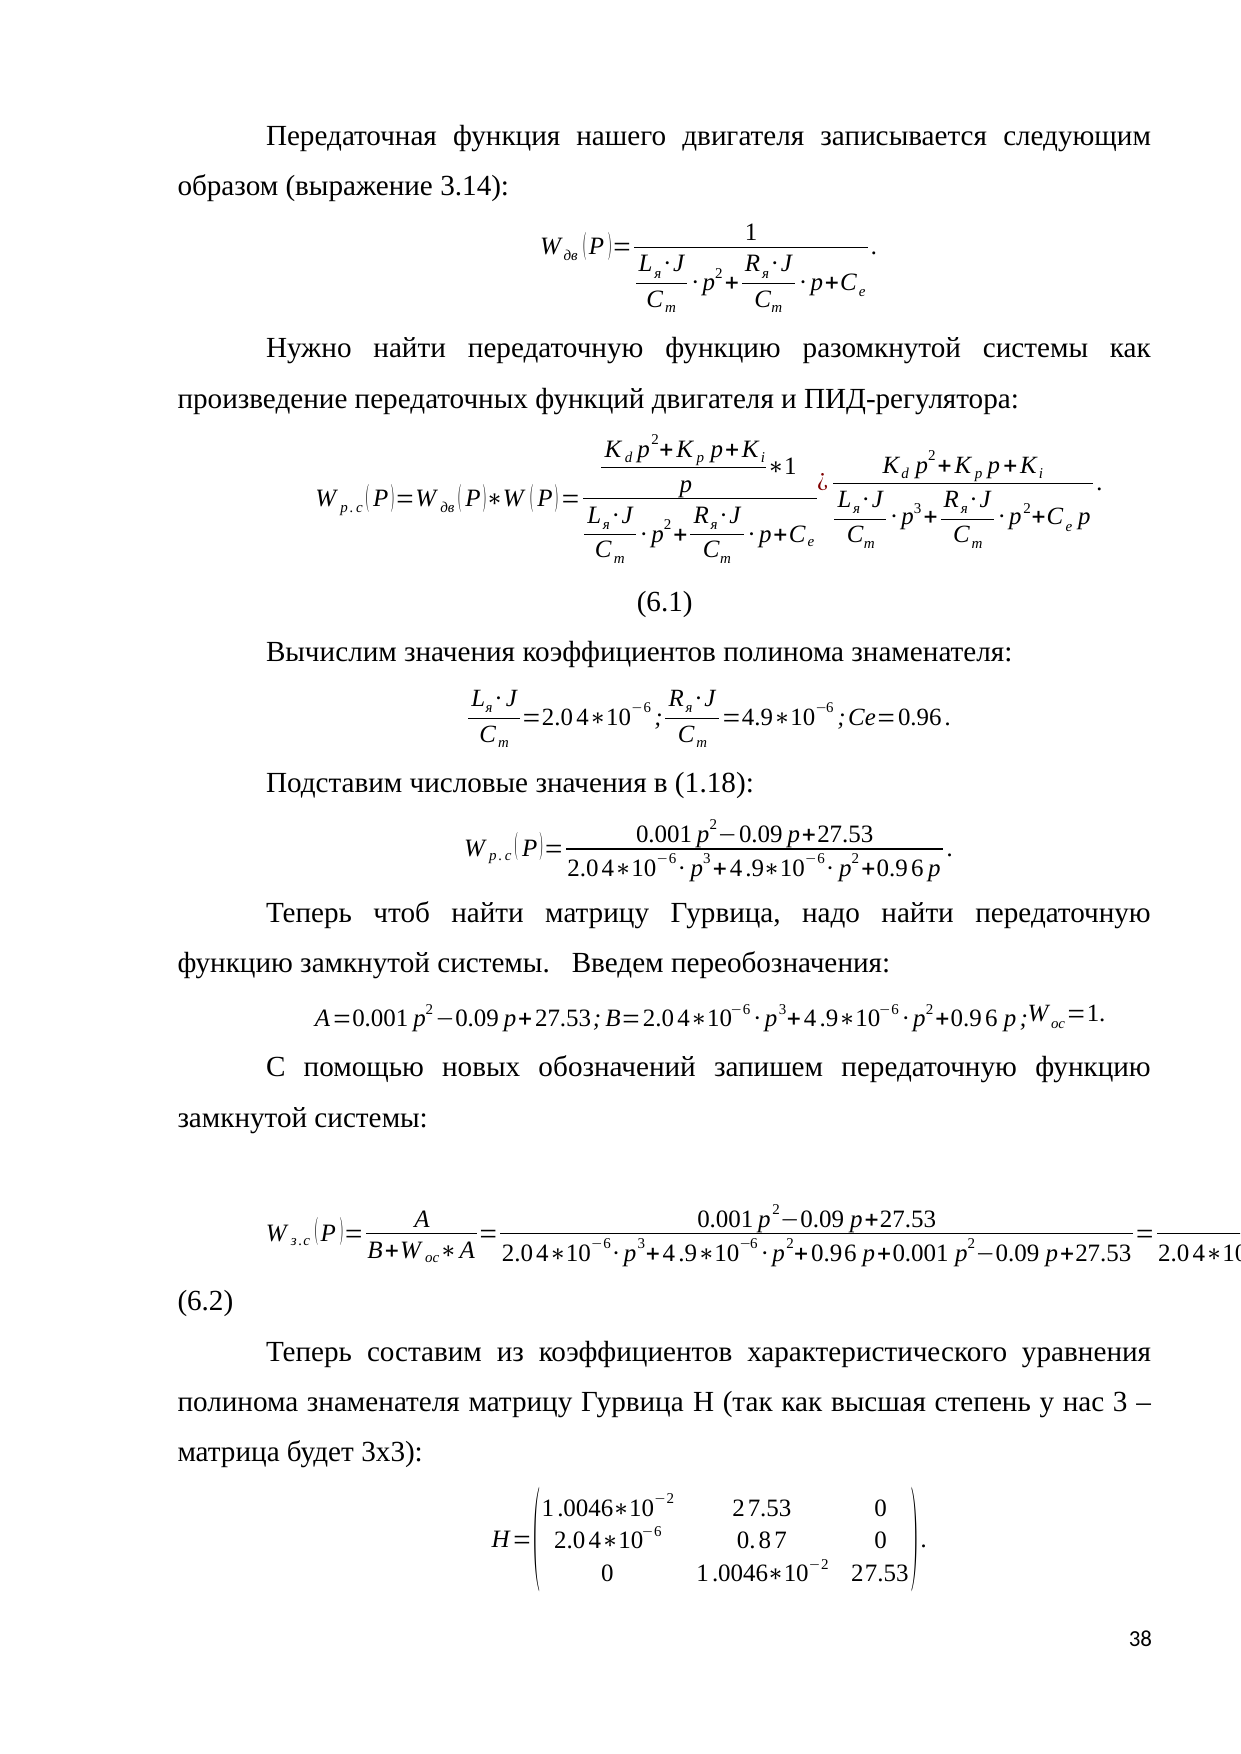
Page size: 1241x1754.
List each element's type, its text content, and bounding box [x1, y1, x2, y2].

text Нужно найти передаточную функцию разомкнутой системы как произведение передаточных функций двигателя и ПИД-регулятора: [177, 330, 1152, 414]
text Теперь чтоб найти матрицу Гурвица, надо найти передаточную функцию замкнутой системы. Введем переобозначения: [177, 895, 1152, 979]
text Передаточная функция нашего двигателя записывается следующим образом (выражение 3.14): [177, 118, 1152, 202]
text (6.2) [177, 1200, 1152, 1317]
text Вычислим значения коэффициентов полинома знаменателя: [177, 634, 1152, 668]
text (6.1) [177, 431, 1152, 618]
text Подставим числовые значения в (1.18): [177, 765, 1152, 798]
text Теперь составим из коэффициентов характеристического уравнения полинома знаменателя матрицу Гурвица H (так как высшая степень у нас 3 – матрица будет 3х3): [177, 1334, 1152, 1468]
text С помощью новых обозначений запишем передаточную функцию замкнутой системы: [177, 1049, 1152, 1133]
